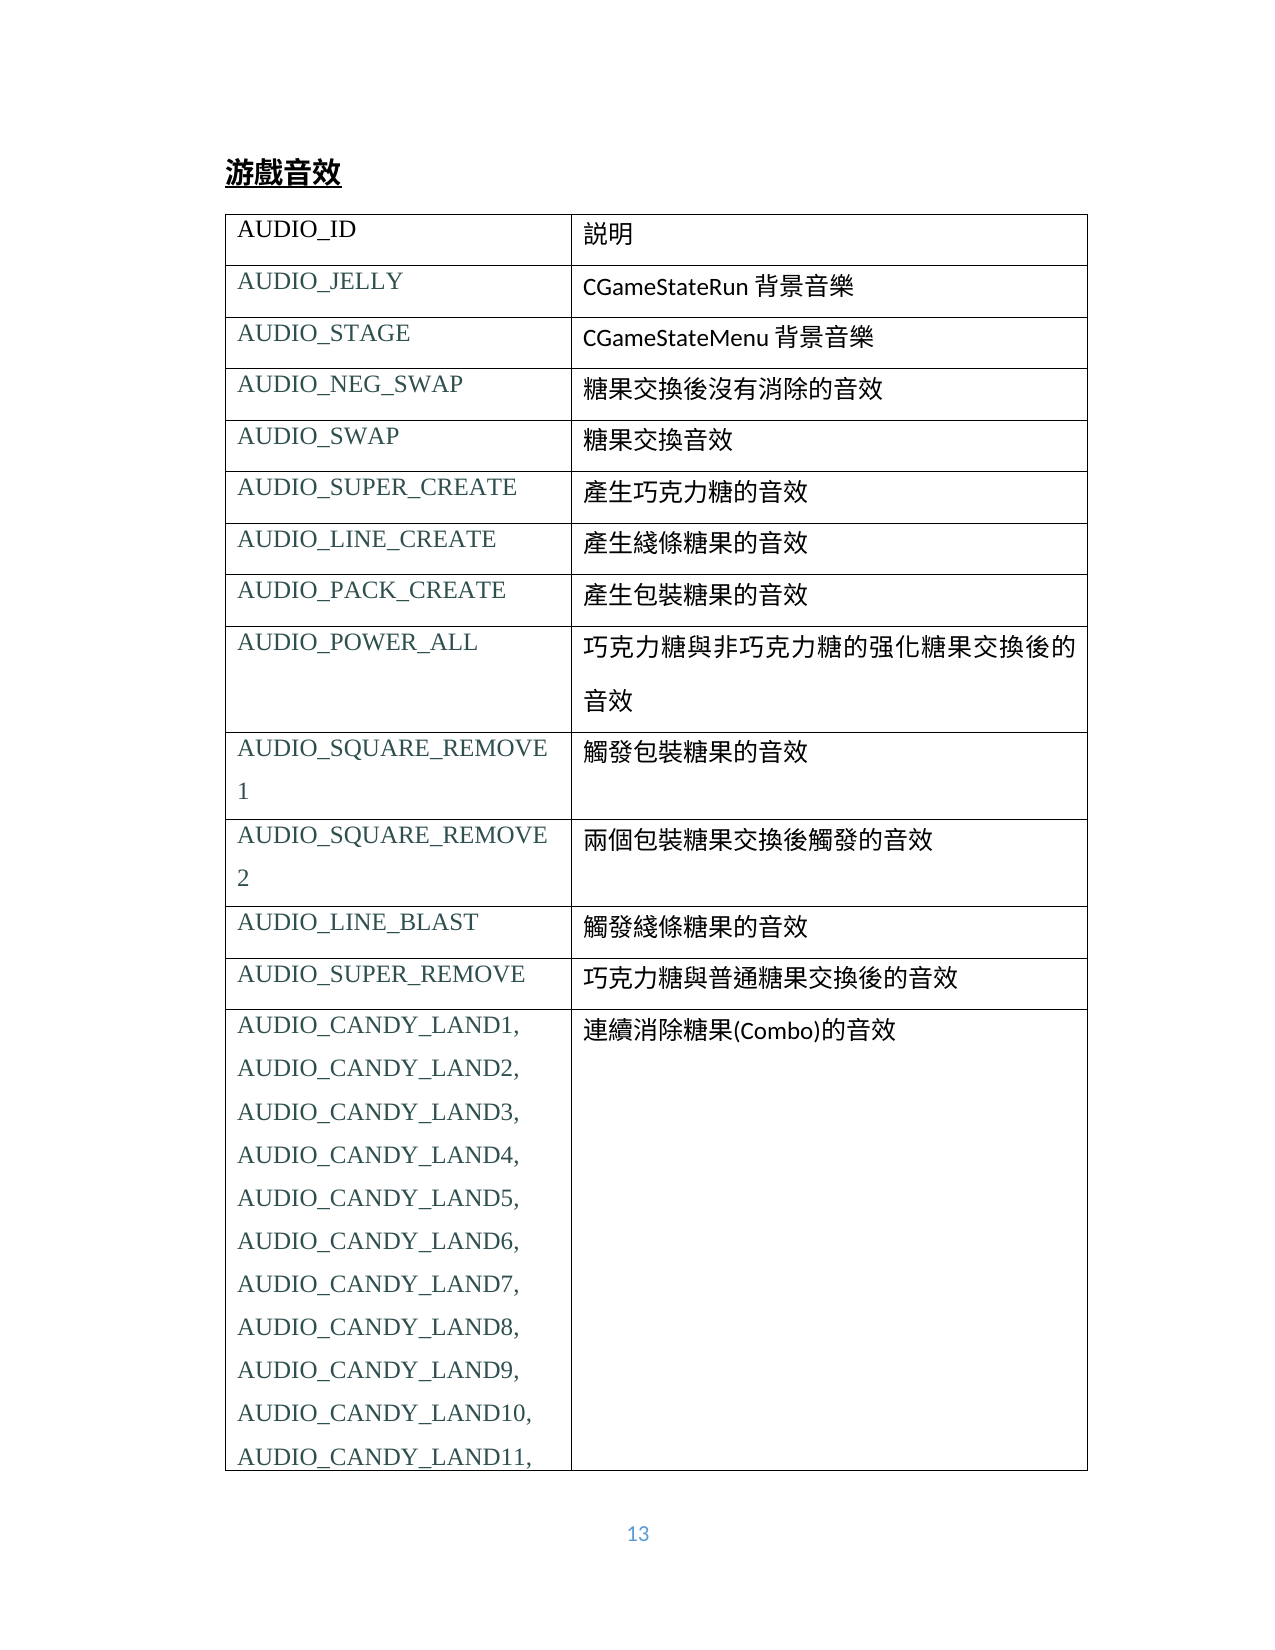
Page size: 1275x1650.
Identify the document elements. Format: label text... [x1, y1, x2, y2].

table_cell AUDIO_LINE_BLAST [226, 907, 571, 958]
table_cell CGameStateRun 背景音樂 [572, 266, 1087, 317]
table_cell AUDIO_POWER_ALL [226, 627, 571, 732]
table_cell 觸發綫條糖果的音效 [572, 907, 1087, 958]
table_cell AUDIO_NEG_SWAP [226, 369, 571, 420]
table_header AUDIO_ID [226, 215, 571, 265]
table_cell 產生綫條糖果的音效 [572, 524, 1087, 574]
table_cell AUDIO_STAGE [226, 318, 571, 368]
table_cell 產生包裝糖果的音效 [572, 575, 1087, 626]
table_cell AUDIO_SQUARE_REMOVE1 [226, 733, 571, 819]
table_cell AUDIO_SQUARE_REMOVE2 [226, 820, 571, 906]
table_cell 巧克力糖與非巧克力糖的强化糖果交換後的音效 [572, 627, 1087, 732]
table_cell 糖果交換音效 [572, 421, 1087, 471]
table_cell 連續消除糖果(Combo)的音效 [572, 1010, 1087, 1470]
table_cell AUDIO_SUPER_CREATE [226, 472, 571, 523]
list 游戲音效 [225, 150, 1087, 192]
table_cell 糖果交換後沒有消除的音效 [572, 369, 1087, 420]
table_cell AUDIO_PACK_CREATE [226, 575, 571, 626]
table_cell 產生巧克力糖的音效 [572, 472, 1087, 523]
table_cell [226, 1010, 571, 1470]
table_cell 兩個包裝糖果交換後觸發的音效 [572, 820, 1087, 906]
table_cell 巧克力糖與普通糖果交換後的音效 [572, 959, 1087, 1009]
table_header 説明 [572, 215, 1087, 265]
table_cell CGameStateMenu背景音樂 [572, 318, 1087, 368]
table_cell AUDIO_JELLY [226, 266, 571, 317]
table_cell AUDIO_LINE_CREATE [226, 524, 571, 574]
table_cell AUDIO_SUPER_REMOVE [226, 959, 571, 1009]
table_cell AUDIO_SWAP [226, 421, 571, 471]
table_cell 觸發包裝糖果的音效 [572, 733, 1087, 819]
